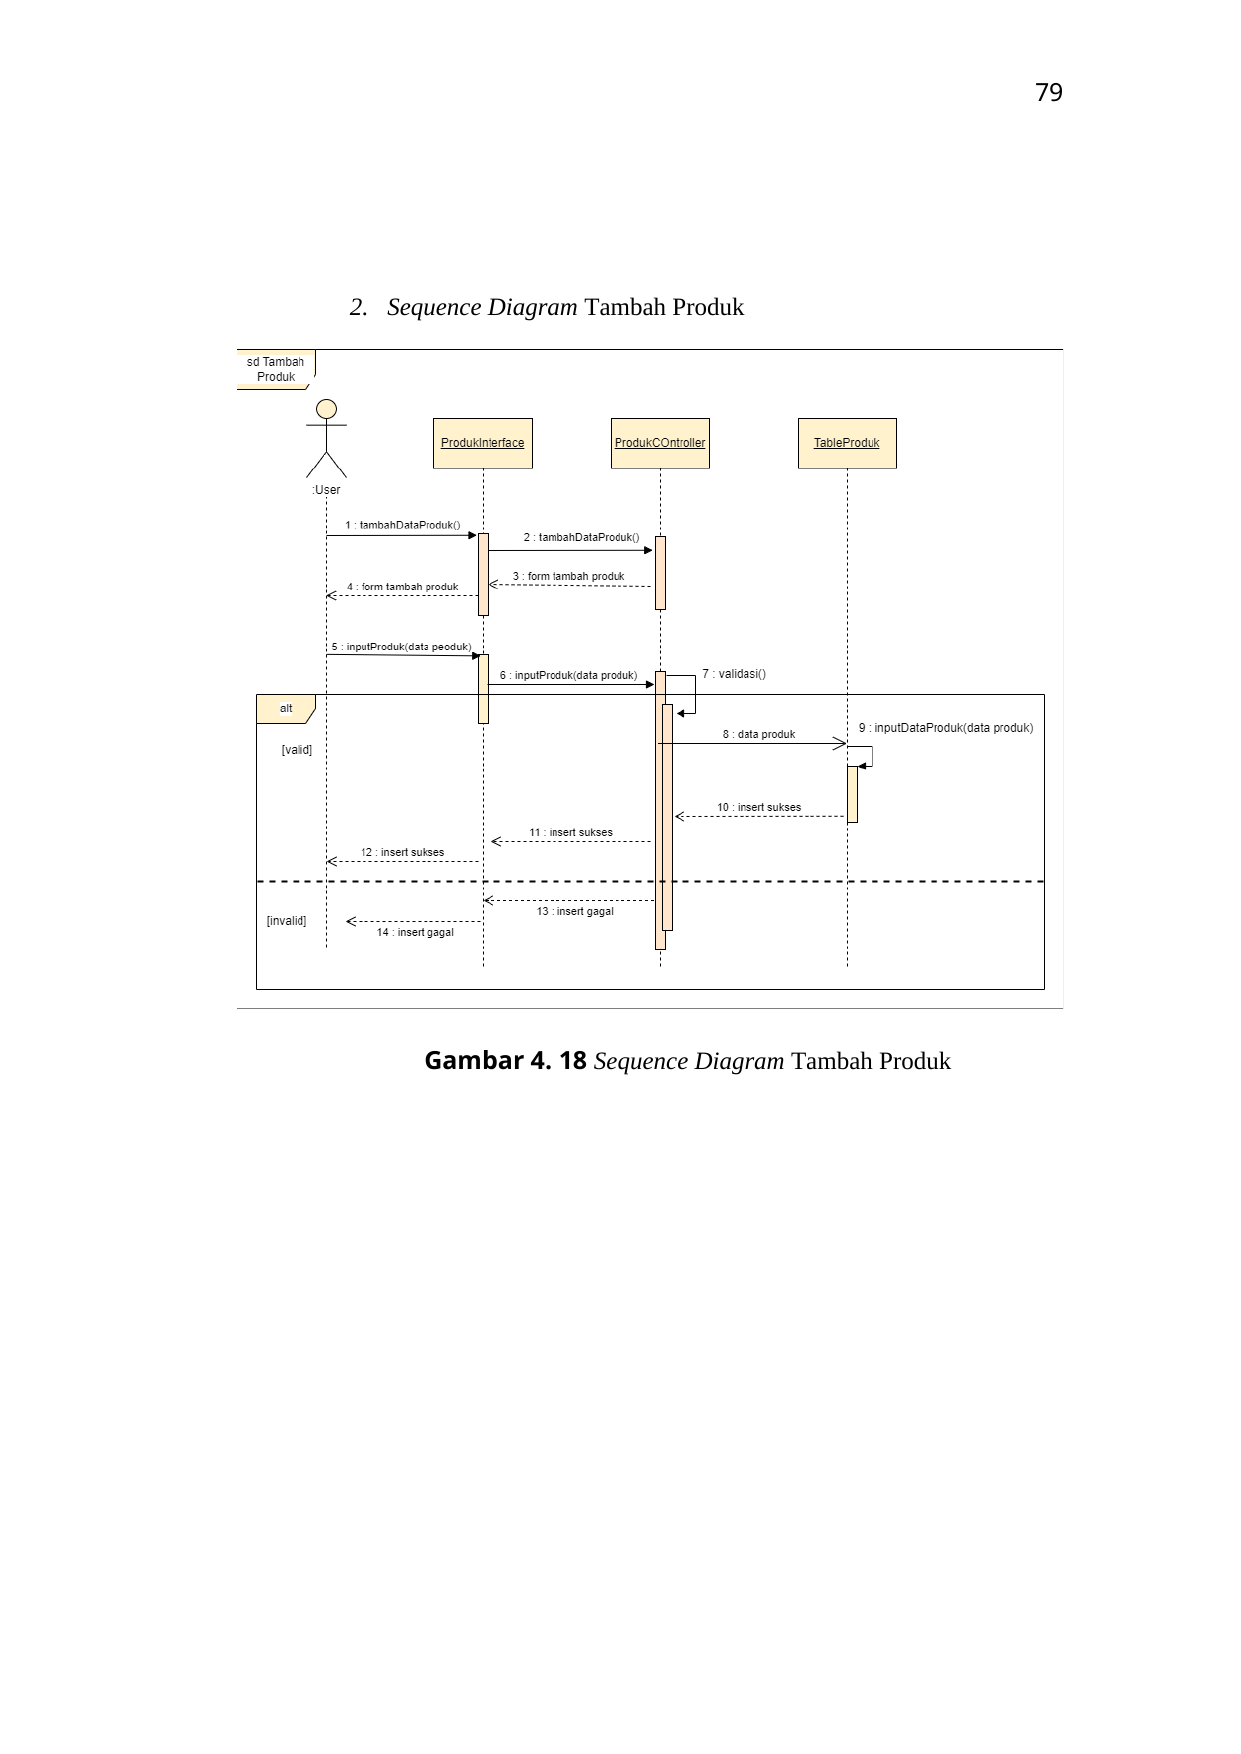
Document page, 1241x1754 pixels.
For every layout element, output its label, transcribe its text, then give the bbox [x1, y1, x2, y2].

list Sequence Diagram Tambah Produk [349, 292, 1063, 321]
list Gambar 4. 18 Sequence Diagram Tambah Produk [312, 1043, 1063, 1077]
picture [237, 349, 1064, 1009]
